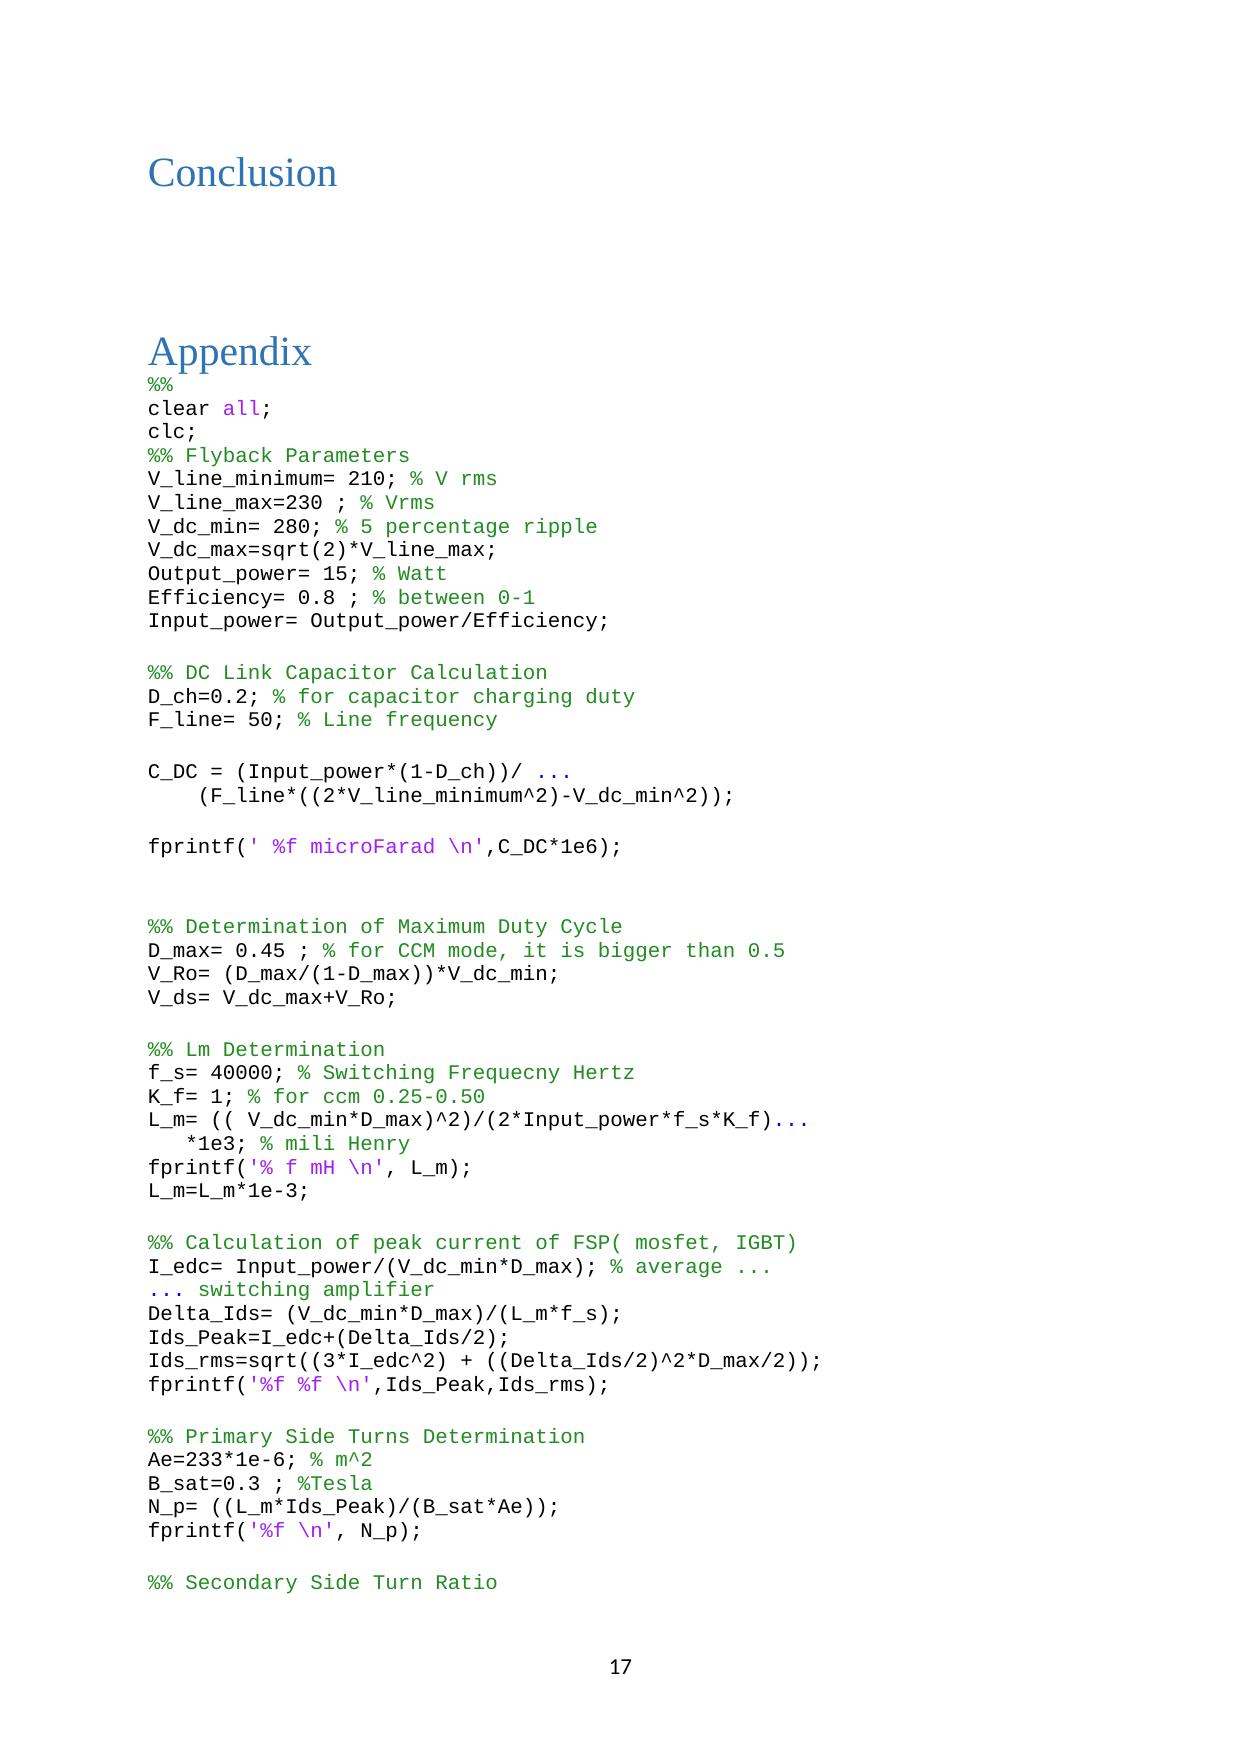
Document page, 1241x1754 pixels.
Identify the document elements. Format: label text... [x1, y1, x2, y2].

text D_max= 0.45 ; % for CCM mode, it is bigger than 0.5 [148, 939, 1093, 963]
text %% Calculation of peak current of FSP( mosfet, IGBT) [148, 1232, 1093, 1256]
text Ids_rms=sqrt((3*I_edc^2) + ((Delta_Ids/2)^2*D_max/2)); [148, 1350, 1093, 1374]
text Delta_Ids= (V_dc_min*D_max)/(L_m*f_s); [148, 1303, 1093, 1327]
text fprintf(' %f microFarad \n',C_DC*1e6); [148, 836, 1093, 860]
text %% Secondary Side Turn Ratio [148, 1572, 1093, 1596]
text V_line_minimum= 210; % V rms [148, 468, 1093, 492]
text Ids_Peak=I_edc+(Delta_Ids/2); [148, 1327, 1093, 1350]
text %% Determination of Maximum Duty Cycle [148, 916, 1093, 939]
text N_p= ((L_m*Ids_Peak)/(B_sat*Ae)); [148, 1497, 1093, 1520]
text %% Primary Side Turns Determination [148, 1426, 1093, 1449]
text f_s= 40000; % Switching Frequecny Hertz [148, 1062, 1093, 1086]
text %% [148, 374, 1093, 397]
text V_dc_max=sqrt(2)*V_line_max; [148, 539, 1093, 563]
text %% DC Link Capacitor Calculation [148, 662, 1093, 686]
text L_m= (( V_dc_min*D_max)^2)/(2*Input_power*f_s*K_f)... [148, 1109, 1093, 1133]
text %% Lm Determination [148, 1038, 1093, 1062]
text V_Ro= (D_max/(1-D_max))*V_dc_min; [148, 963, 1093, 987]
text (F_line*((2*V_line_minimum^2)-V_dc_min^2)); [148, 784, 1093, 808]
text ... switching amplifier [148, 1279, 1093, 1303]
text fprintf('%f %f \n',Ids_Peak,Ids_rms); [148, 1374, 1093, 1398]
text Efficiency= 0.8 ; % between 0-1 [148, 587, 1093, 610]
text I_edc= Input_power/(V_dc_min*D_max); % average ... [148, 1256, 1093, 1279]
text V_ds= V_dc_max+V_Ro; [148, 987, 1093, 1011]
text clear all; [148, 397, 1093, 421]
text %% Flyback Parameters [148, 445, 1093, 468]
text Input_power= Output_power/Efficiency; [148, 610, 1093, 634]
text V_line_max=230 ; % Vrms [148, 492, 1093, 516]
text F_line= 50; % Line frequency [148, 709, 1093, 733]
text Ae=233*1e-6; % m^2 [148, 1449, 1093, 1473]
text V_dc_min= 280; % 5 percentage ripple [148, 516, 1093, 539]
text fprintf('%f \n', N_p); [148, 1520, 1093, 1544]
text clc; [148, 421, 1093, 445]
text *1e3; % mili Henry [148, 1133, 1093, 1157]
subtitle Appendix [148, 326, 1093, 374]
text Output_power= 15; % Watt [148, 563, 1093, 587]
text C_DC = (Input_power*(1-D_ch))/ ... [148, 761, 1093, 784]
text B_sat=0.3 ; %Tesla [148, 1473, 1093, 1497]
text fprintf('% f mH \n', L_m); [148, 1157, 1093, 1180]
text L_m=L_m*1e-3; [148, 1180, 1093, 1204]
subtitle Conclusion [148, 148, 1093, 196]
text D_ch=0.2; % for capacitor charging duty [148, 686, 1093, 709]
text K_f= 1; % for ccm 0.25-0.50 [148, 1086, 1093, 1109]
